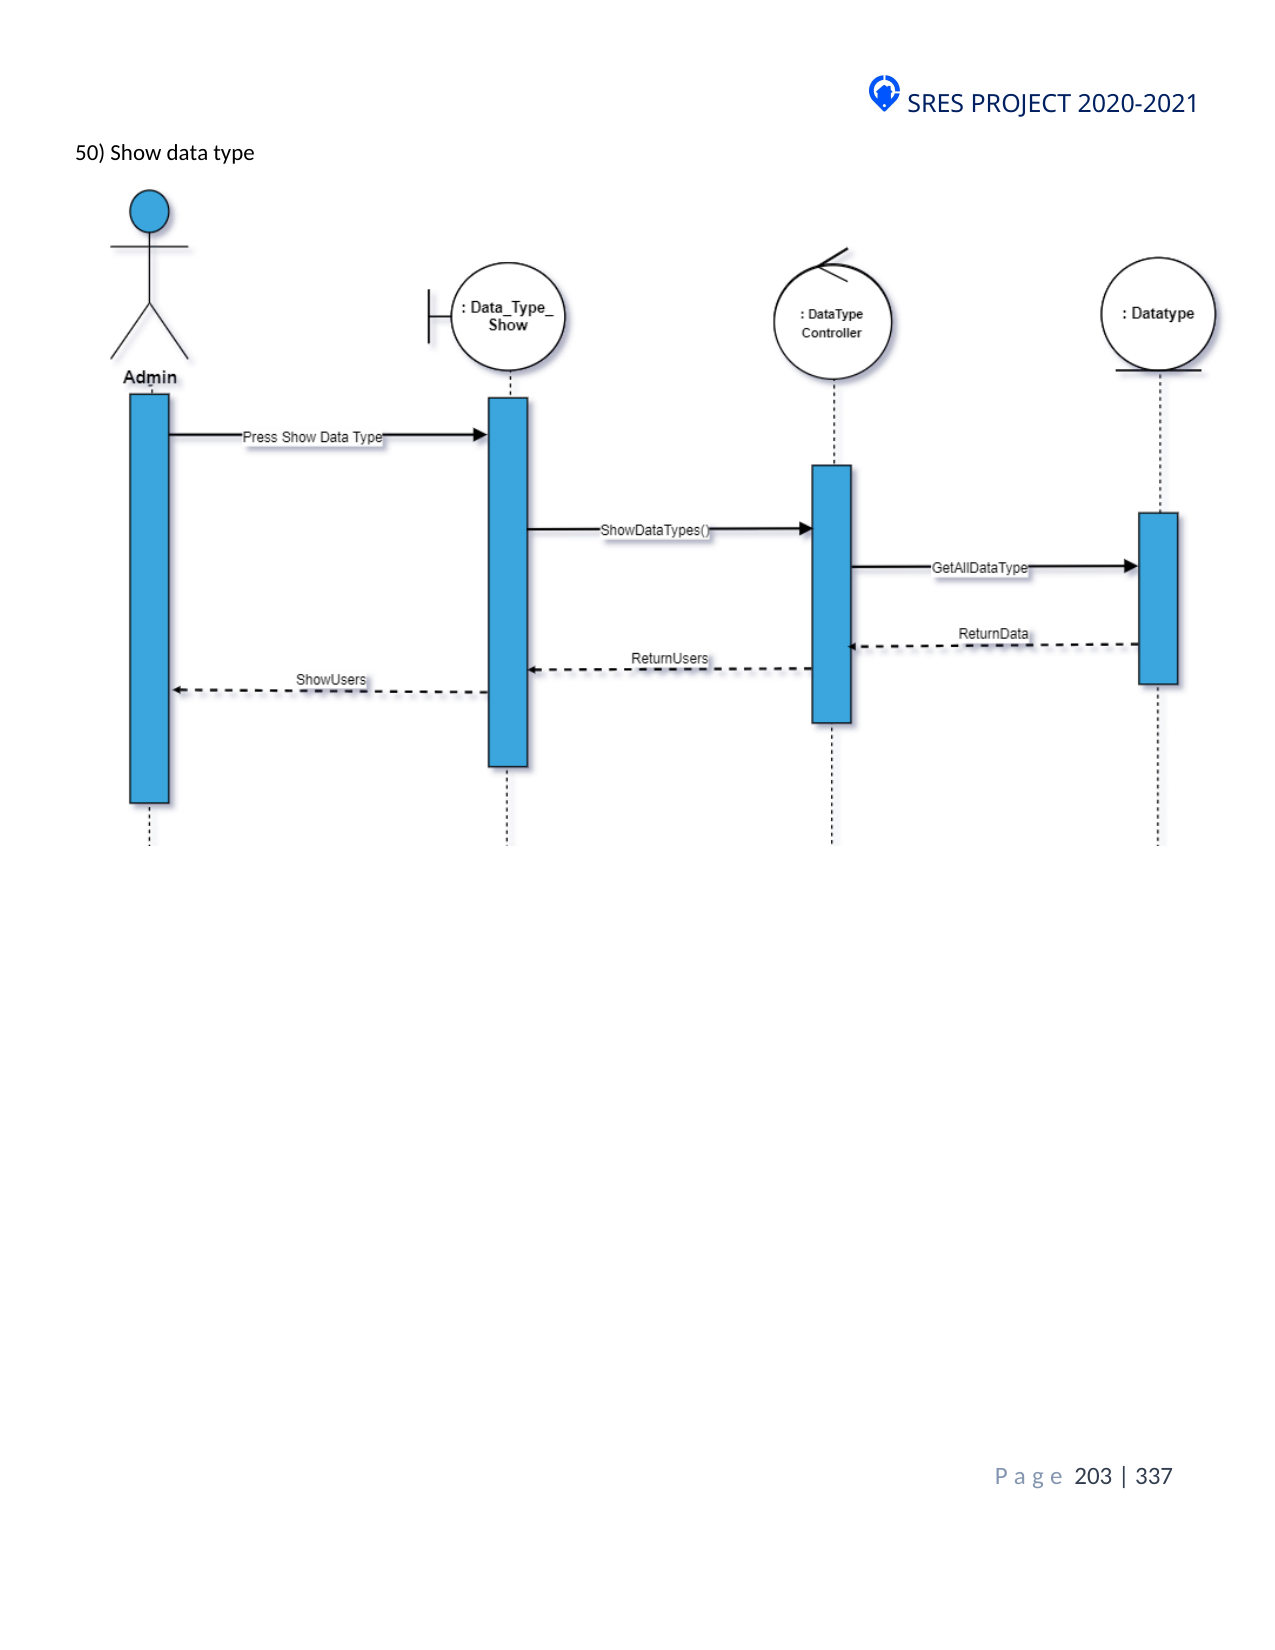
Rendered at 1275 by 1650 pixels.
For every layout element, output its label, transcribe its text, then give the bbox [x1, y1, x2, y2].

picture [868, 75, 901, 113]
picture [75, 168, 1230, 846]
text 50) Show data type [75, 138, 1200, 168]
